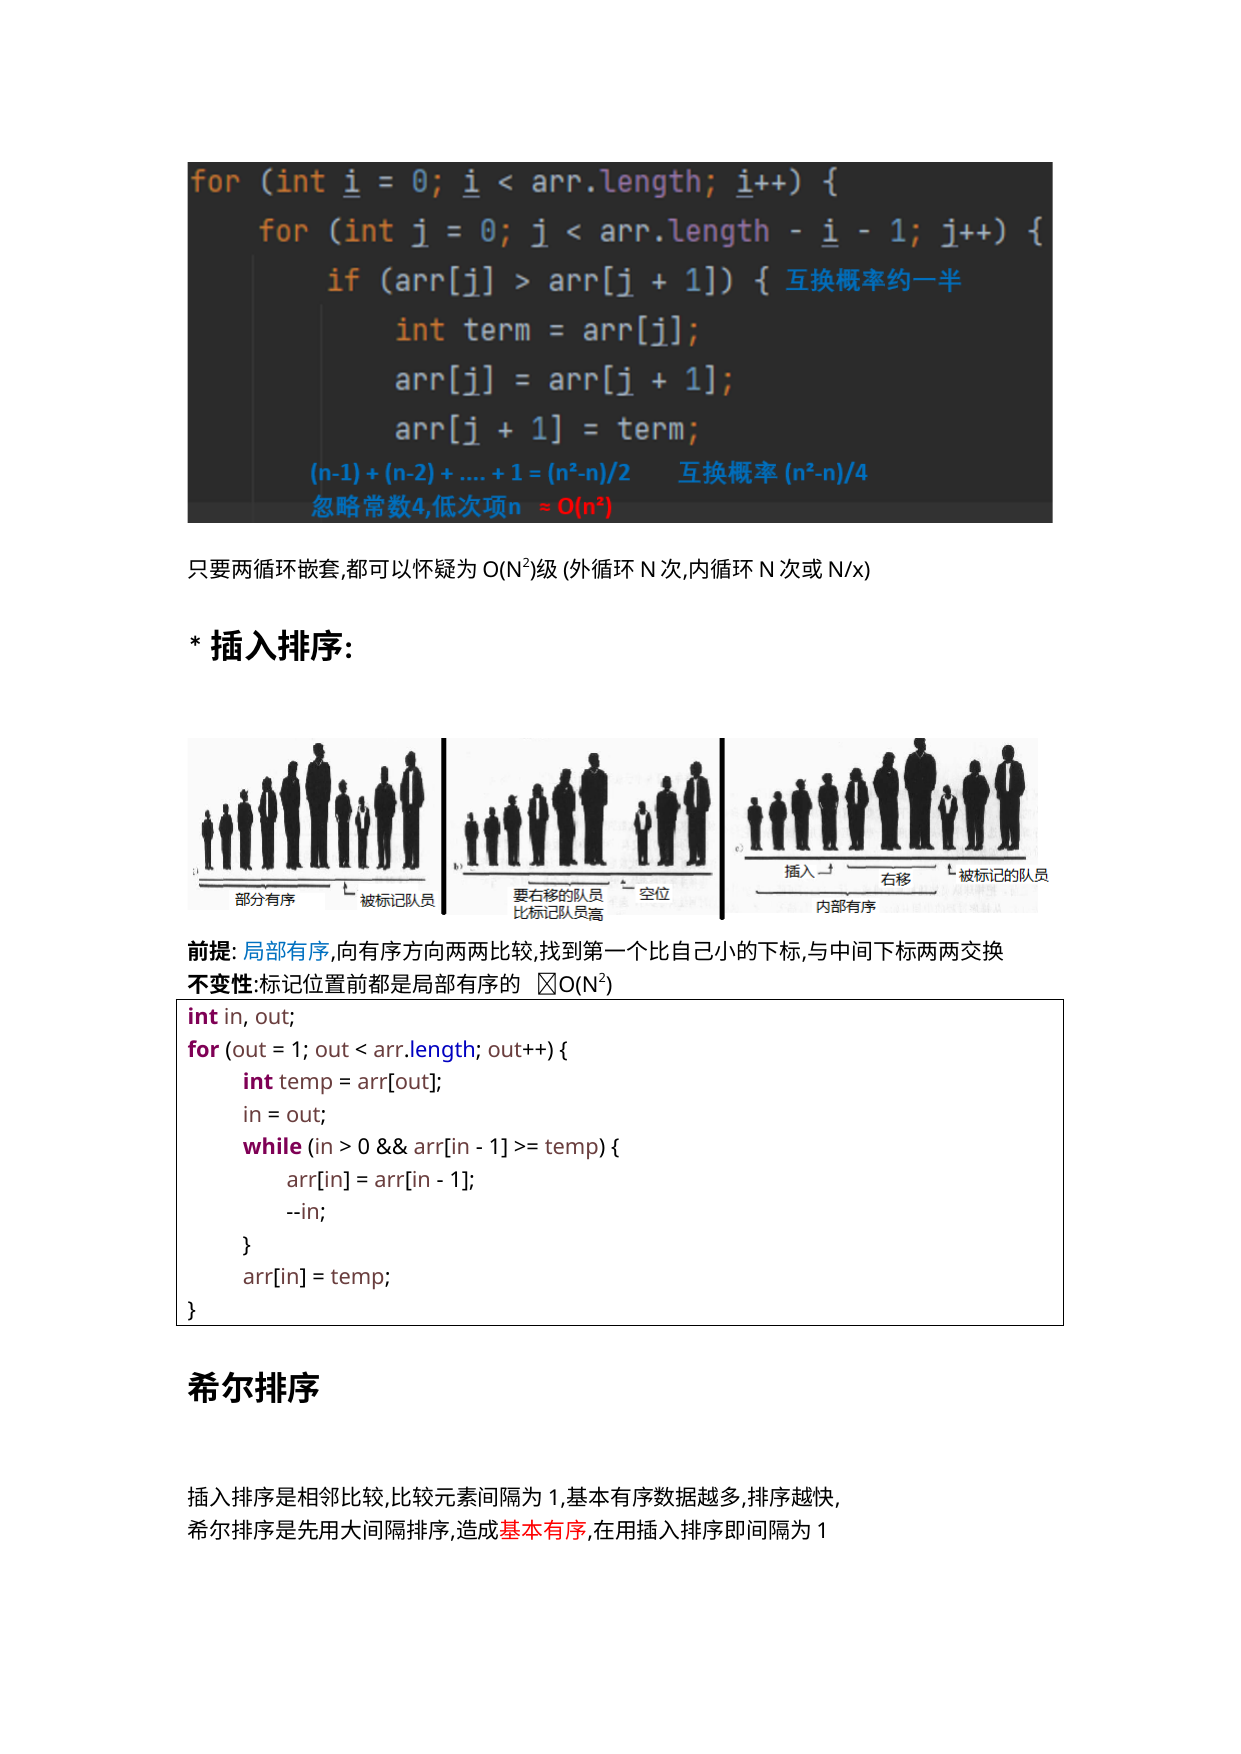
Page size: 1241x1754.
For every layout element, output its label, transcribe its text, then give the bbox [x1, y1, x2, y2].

text 希尔排序是先用大间隔排序,造成基本有序,在用插入排序即间隔为1 [187, 1513, 1053, 1545]
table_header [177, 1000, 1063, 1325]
picture [187, 738, 1053, 931]
subtitle * 插入排序: [187, 612, 1053, 677]
picture [187, 162, 1053, 523]
text 不变性:标记位置前都是局部有序的 O(N2) [187, 966, 1053, 999]
text 插入排序是相邻比较,比较元素间隔为1,基本有序数据越多,排序越快, [187, 1480, 1053, 1513]
subtitle 希尔排序 [187, 1353, 1053, 1418]
text 只要两循环嵌套,都可以怀疑为O(N2)级 (外循环N次,内循环N次或N/x) [187, 552, 1053, 584]
text 前提: 局部有序,向有序方向两两比较,找到第一个比自己小的下标,与中间下标两两交换 [187, 934, 1053, 966]
